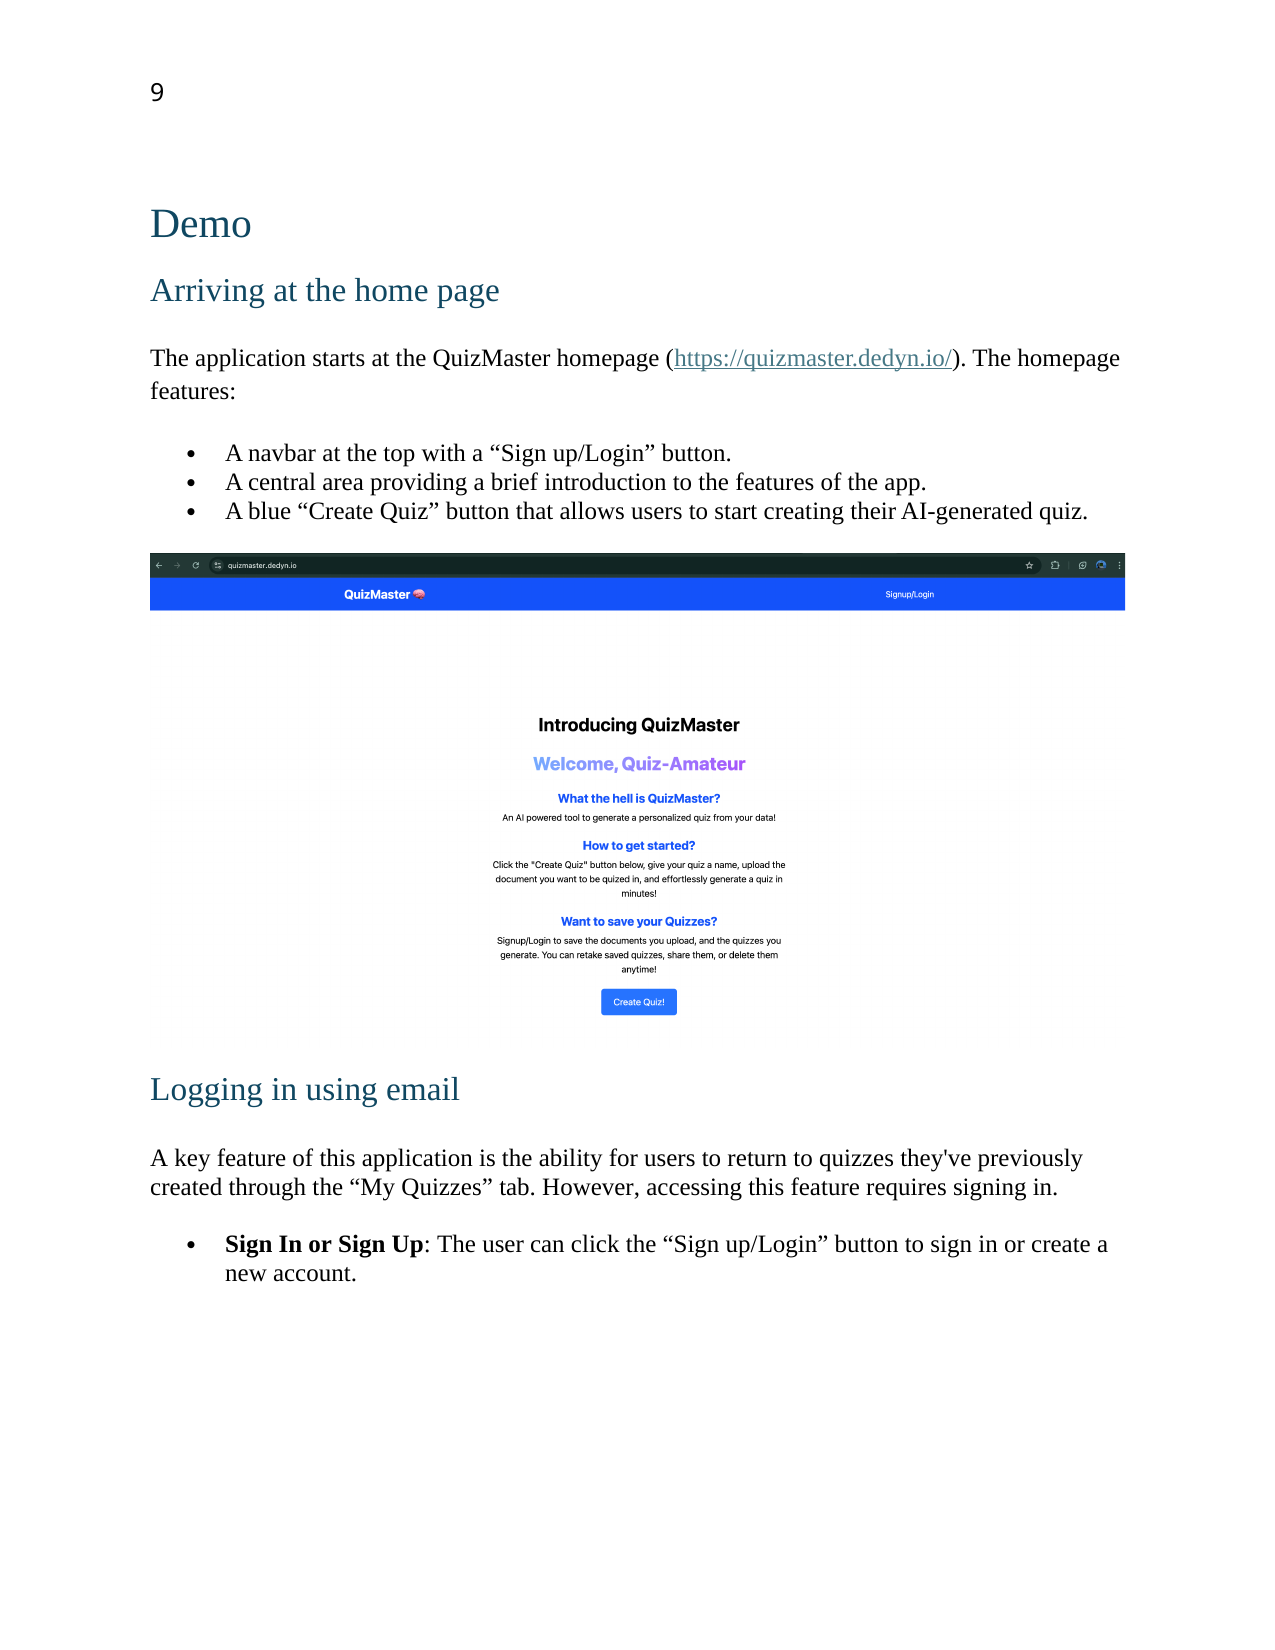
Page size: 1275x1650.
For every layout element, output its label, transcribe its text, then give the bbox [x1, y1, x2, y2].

list A central area providing a brief introduction to the features of the app. [187, 467, 1125, 496]
list A navbar at the top with a “Sign up/Login” button. [187, 438, 1125, 467]
subtitle Logging in using email [150, 1070, 1125, 1108]
subtitle Arriving at the home page [150, 270, 1125, 308]
list Sign In or Sign Up: The user can click the “Sign up/Login” button to sign in or create a new account. [187, 1229, 1125, 1287]
picture [150, 553, 1125, 1048]
subtitle Demo [150, 198, 1125, 246]
text The application starts at the QuizMaster homepage (https://quizmaster.dedyn.io/). The homepage features: [150, 343, 1125, 405]
list A blue “Create Quiz” button that allows users to start creating their AI-generated quiz. [187, 496, 1125, 524]
text A key feature of this application is the ability for users to return to quizzes they've previously created through the “My Quizzes” tab. However, accessing this feature requires signing in. [150, 1143, 1125, 1200]
